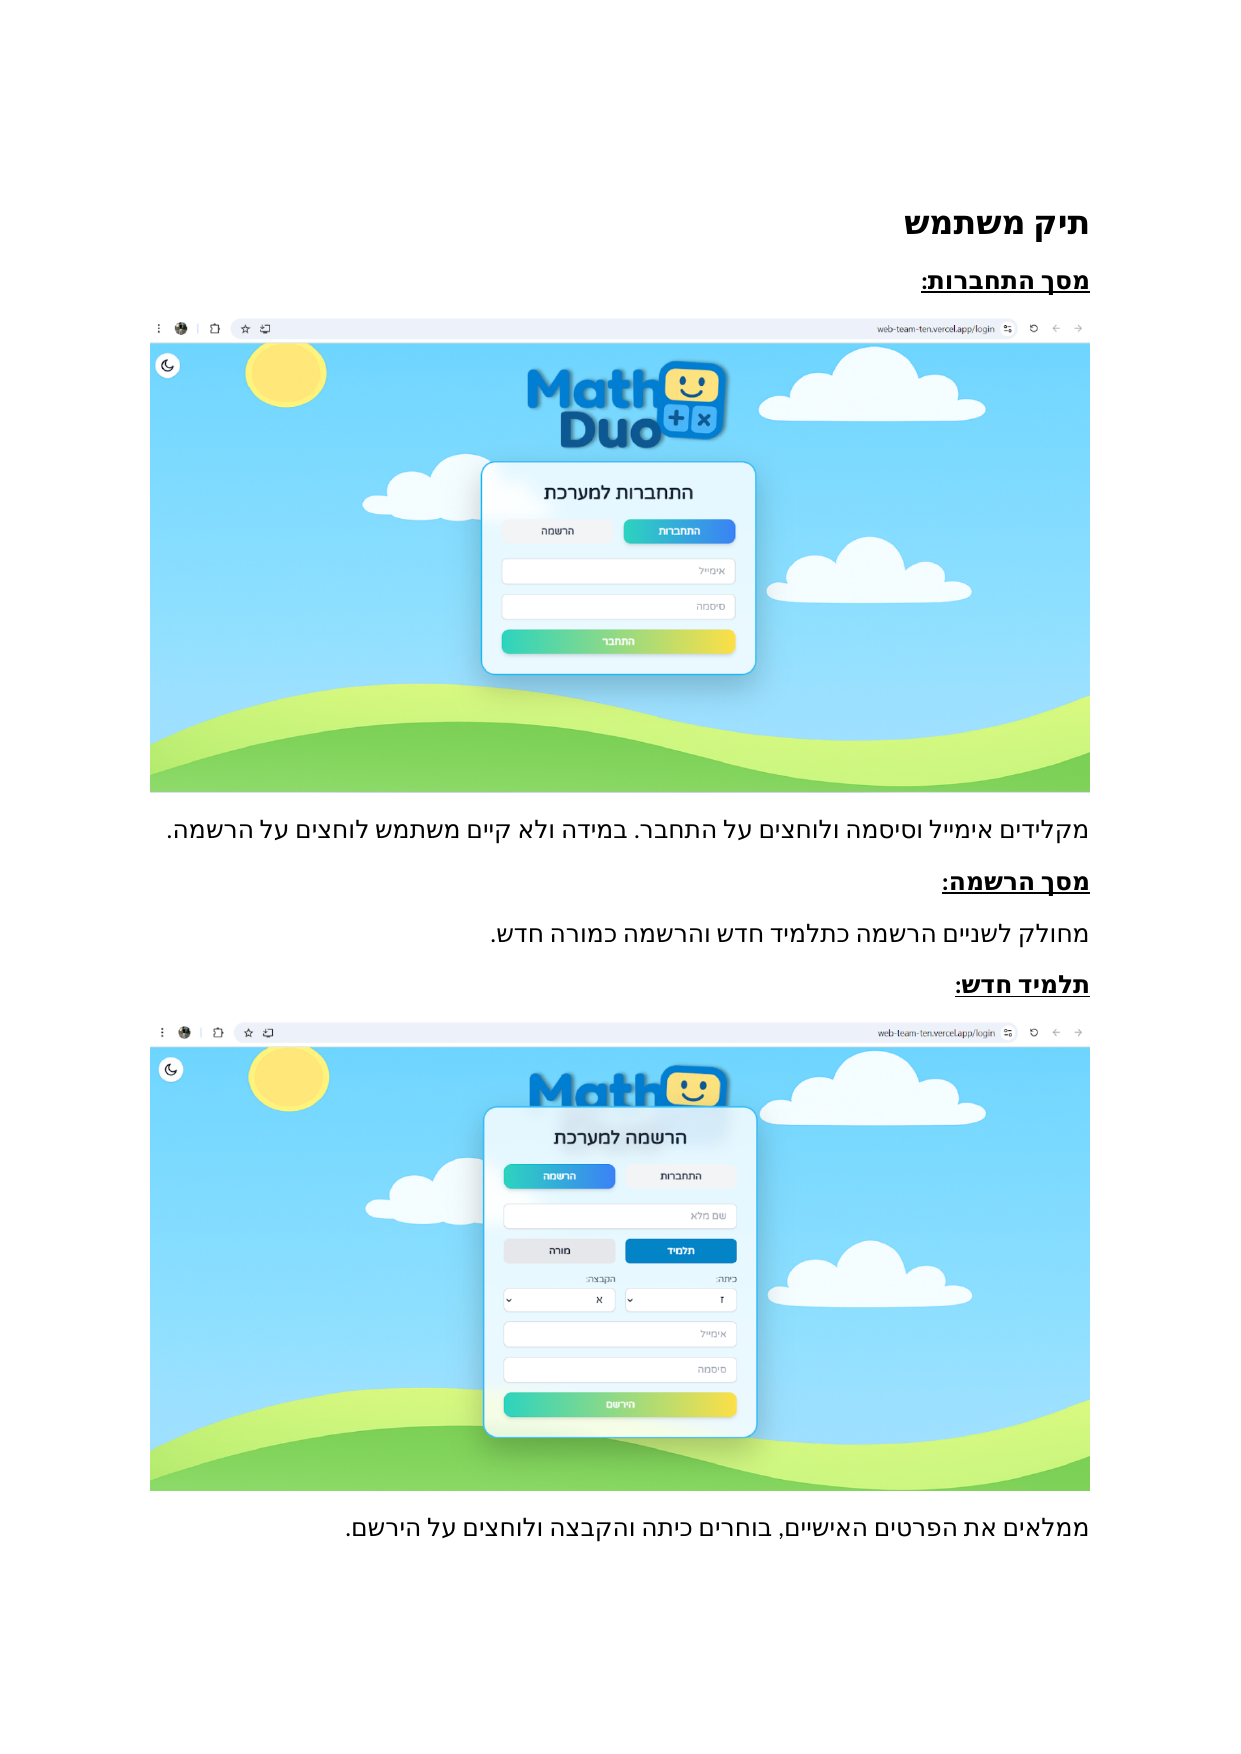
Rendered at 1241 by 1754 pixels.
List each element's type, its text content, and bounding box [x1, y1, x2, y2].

text מקלידים אימייל וסיסמה ולוחצים על התחבר. במידה ולא קיים משתמש לוחצים על הרשמה. [150, 815, 1090, 845]
text תיק משתמש [150, 202, 1090, 242]
text מסך הרשמה: [150, 866, 1090, 897]
picture [150, 1021, 1090, 1491]
text ממלאים את הפרטים האישיים, בוחרים כיתה והקבצה ולוחצים על הירשם. [150, 1512, 1090, 1543]
text מסך התחברות: [150, 265, 1090, 296]
picture [150, 316, 1090, 793]
text תלמיד חדש: [150, 970, 1090, 1000]
text מחולק לשניים הרשמה כתלמיד חדש והרשמה כמורה חדש. [150, 918, 1090, 948]
